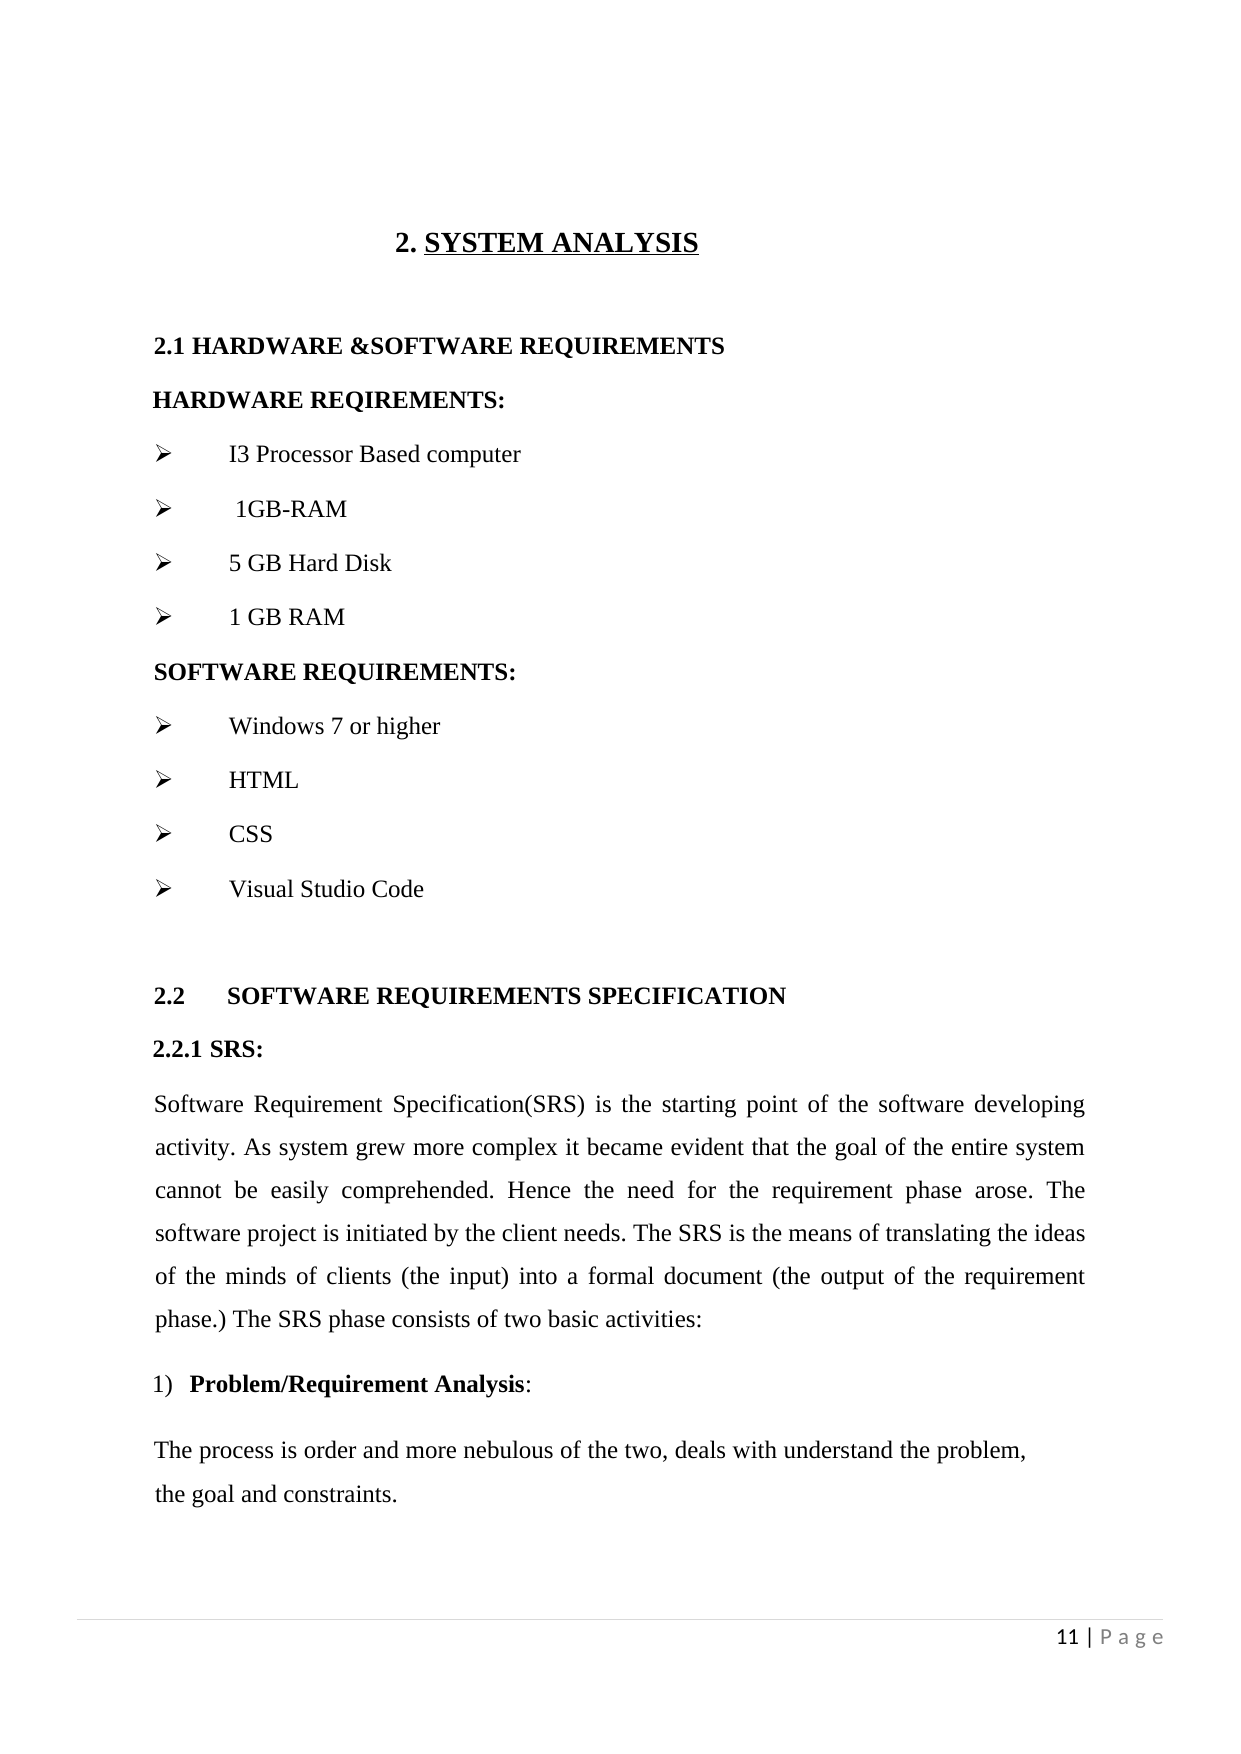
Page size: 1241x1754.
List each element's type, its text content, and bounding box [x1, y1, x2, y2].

text 2.2.1 SRS: [152, 1034, 1087, 1063]
list 5 GB Hard Disk [153, 548, 1087, 577]
list 1 GB RAM [153, 602, 1087, 631]
subtitle 2. SYSTEM ANALYSIS [395, 225, 1163, 258]
list 1GB-RAM [153, 494, 1087, 522]
text Software Requirement Specification(SRS) is the starting point of the software developing activity. As system grew more complex it became evident that the goal of the entire system cannot be easily comprehended. Hence the need for the requirement phase arose. The software project is initiated by the client needs. The SRS is the means of translating the ideas of the minds of clients (the input) into a formal document (the output of the requirement phase.) The SRS phase consists of two basic activities: [153, 1089, 1087, 1333]
text The process is order and more nebulous of the two, deals with understand the problem, the goal and constraints. [153, 1436, 1028, 1507]
list HTML [153, 765, 1087, 794]
subtitle 2.1 HARDWARE &SOFTWARE REQUIREMENTS [153, 331, 1087, 360]
text HARDWARE REQIREMENTS: [152, 385, 1087, 414]
text SOFTWARE REQUIREMENTS: [153, 657, 1087, 685]
list Windows 7 or higher [153, 711, 1087, 740]
list Problem/Requirement Analysis: [152, 1369, 1017, 1398]
list CSS [153, 819, 1087, 848]
text 2.2 SOFTWARE REQUIREMENTS SPECIFICATION [153, 981, 1087, 1009]
list Visual Studio Code [153, 874, 1087, 902]
list I3 Processor Based computer [153, 439, 1087, 468]
